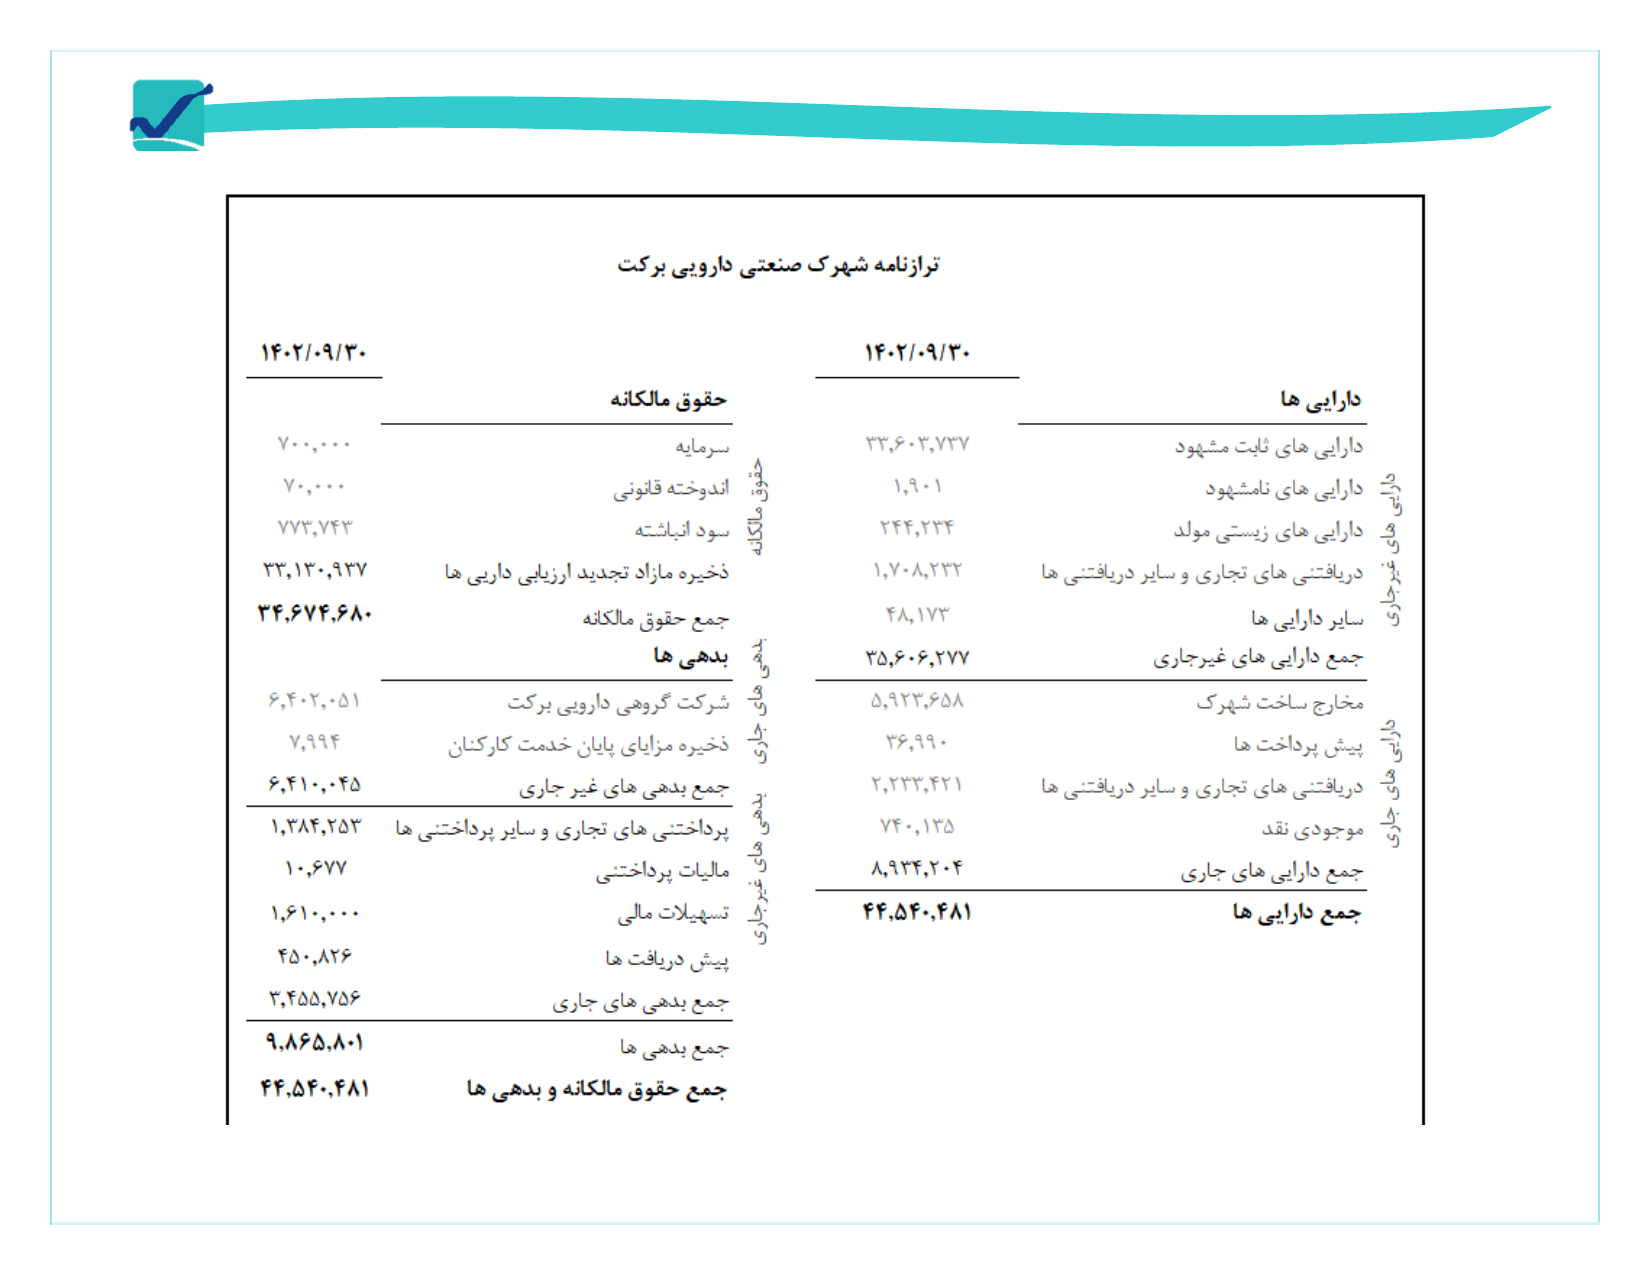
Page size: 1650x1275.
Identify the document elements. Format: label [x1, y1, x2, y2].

picture [121, 77, 224, 154]
picture [219, 187, 1431, 1125]
